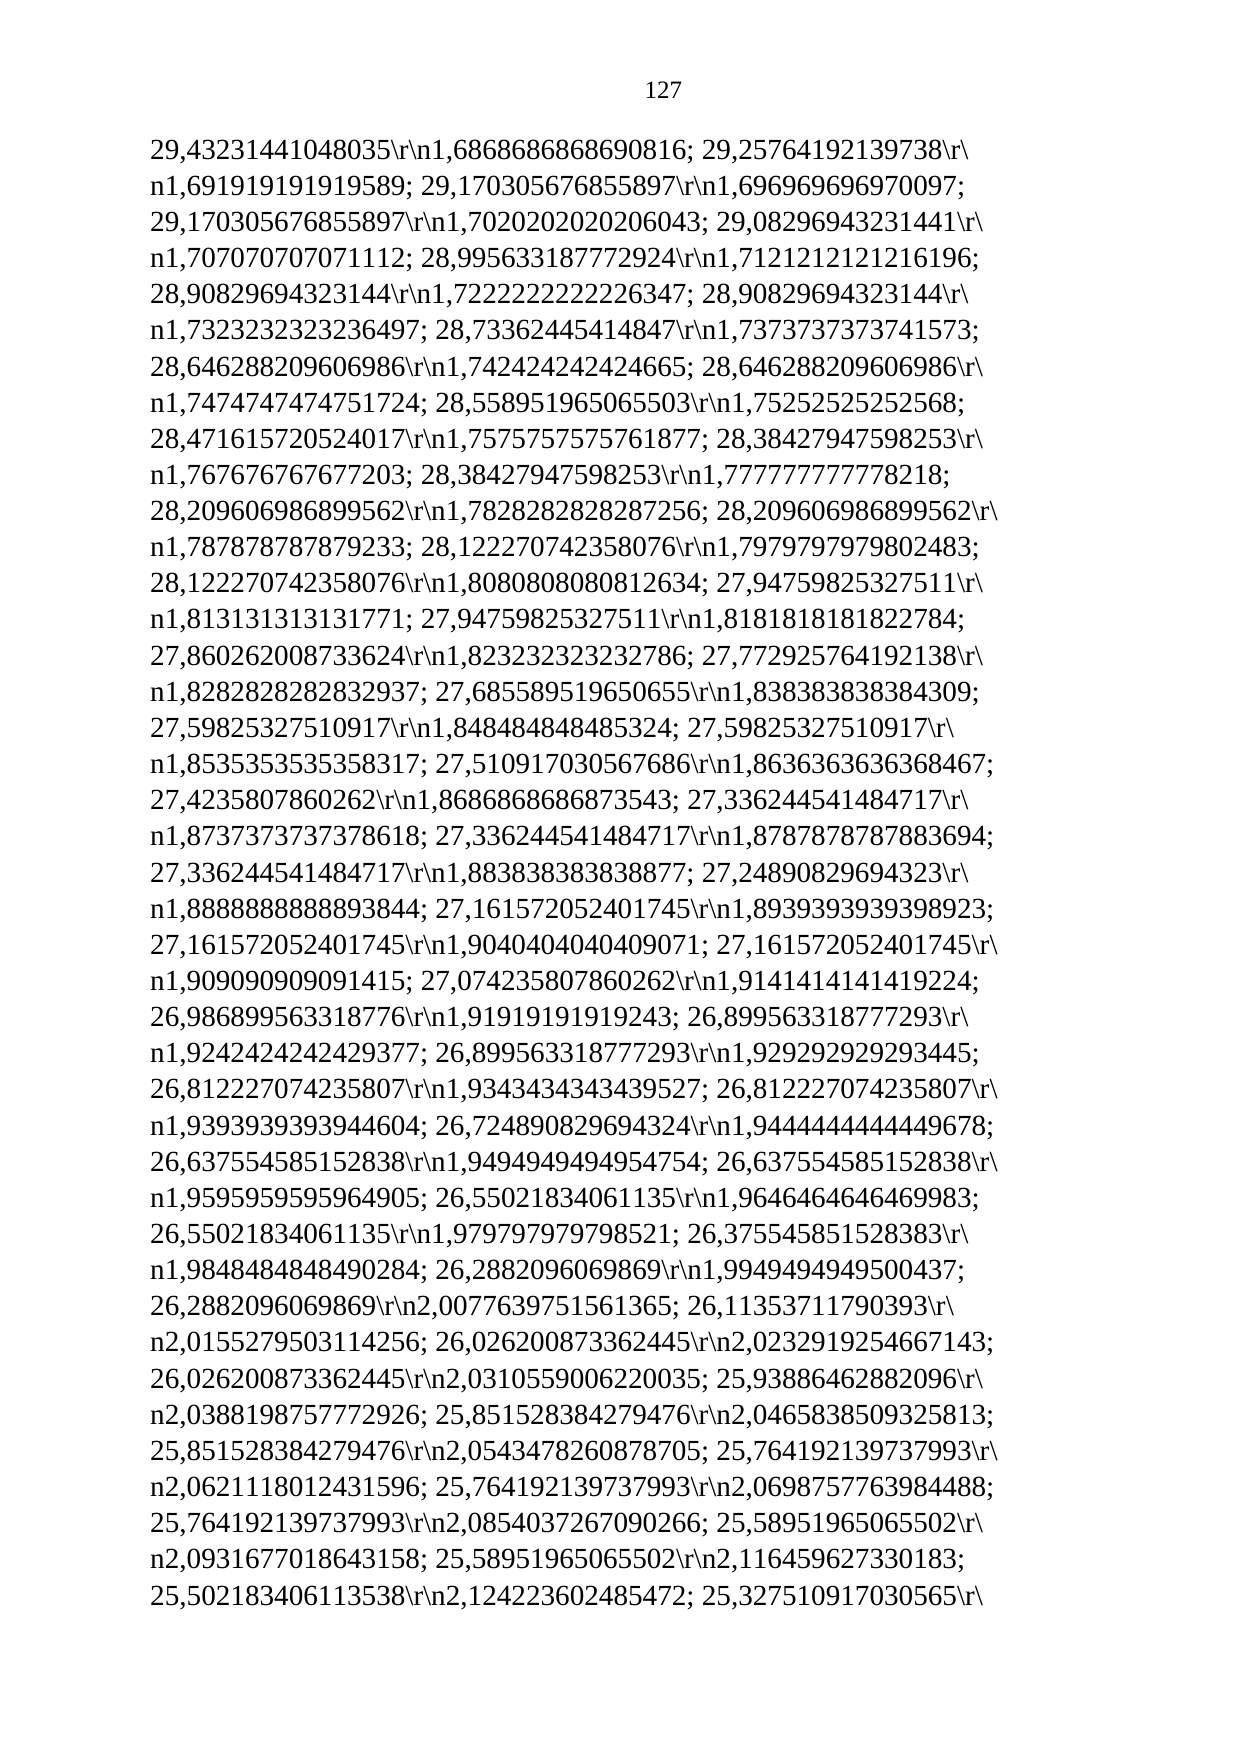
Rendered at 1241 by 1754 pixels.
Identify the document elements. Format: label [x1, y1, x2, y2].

text [150, 132, 1176, 1611]
